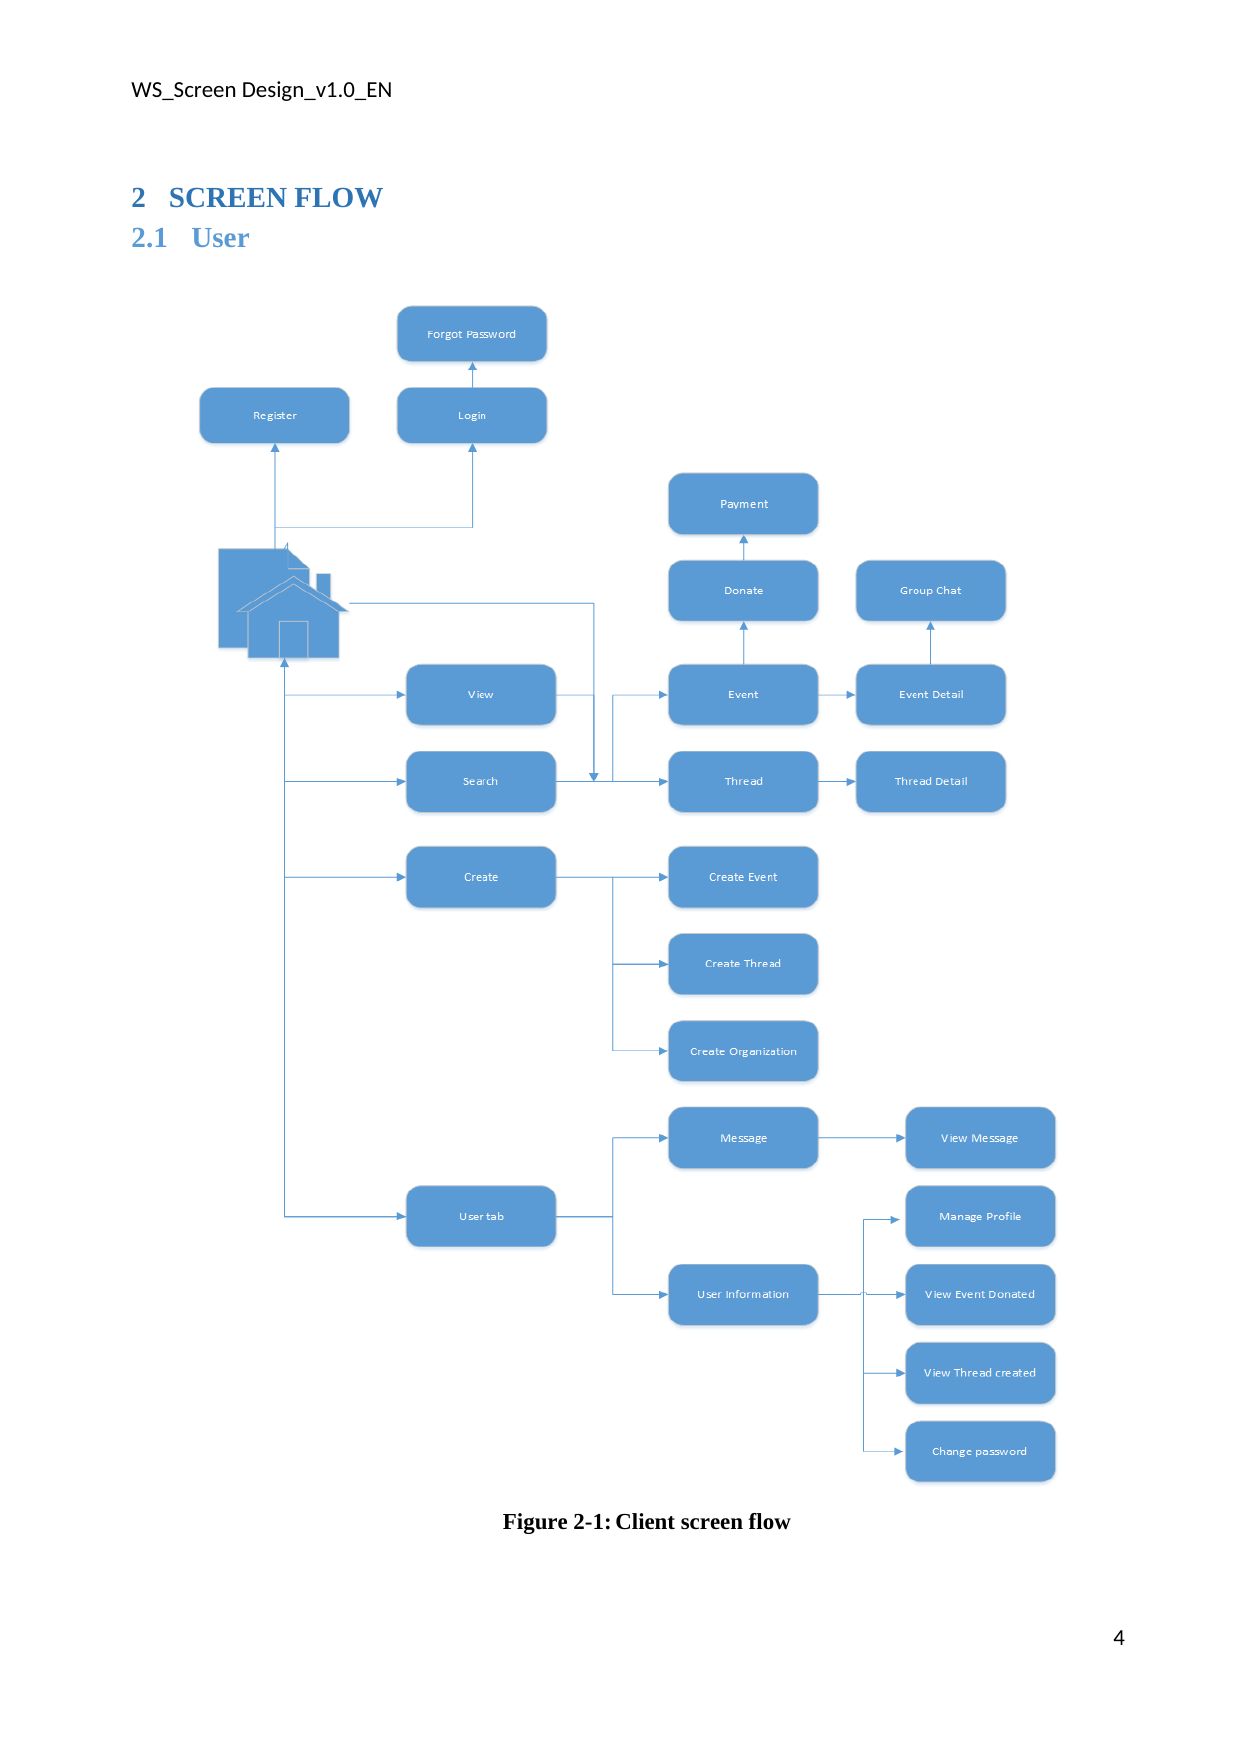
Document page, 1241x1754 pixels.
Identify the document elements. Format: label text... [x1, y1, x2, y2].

subtitle Screen flow [131, 180, 1125, 213]
picture [195, 303, 1060, 1489]
subtitle User [131, 220, 1125, 254]
text Client screen flow [169, 1508, 1125, 1534]
